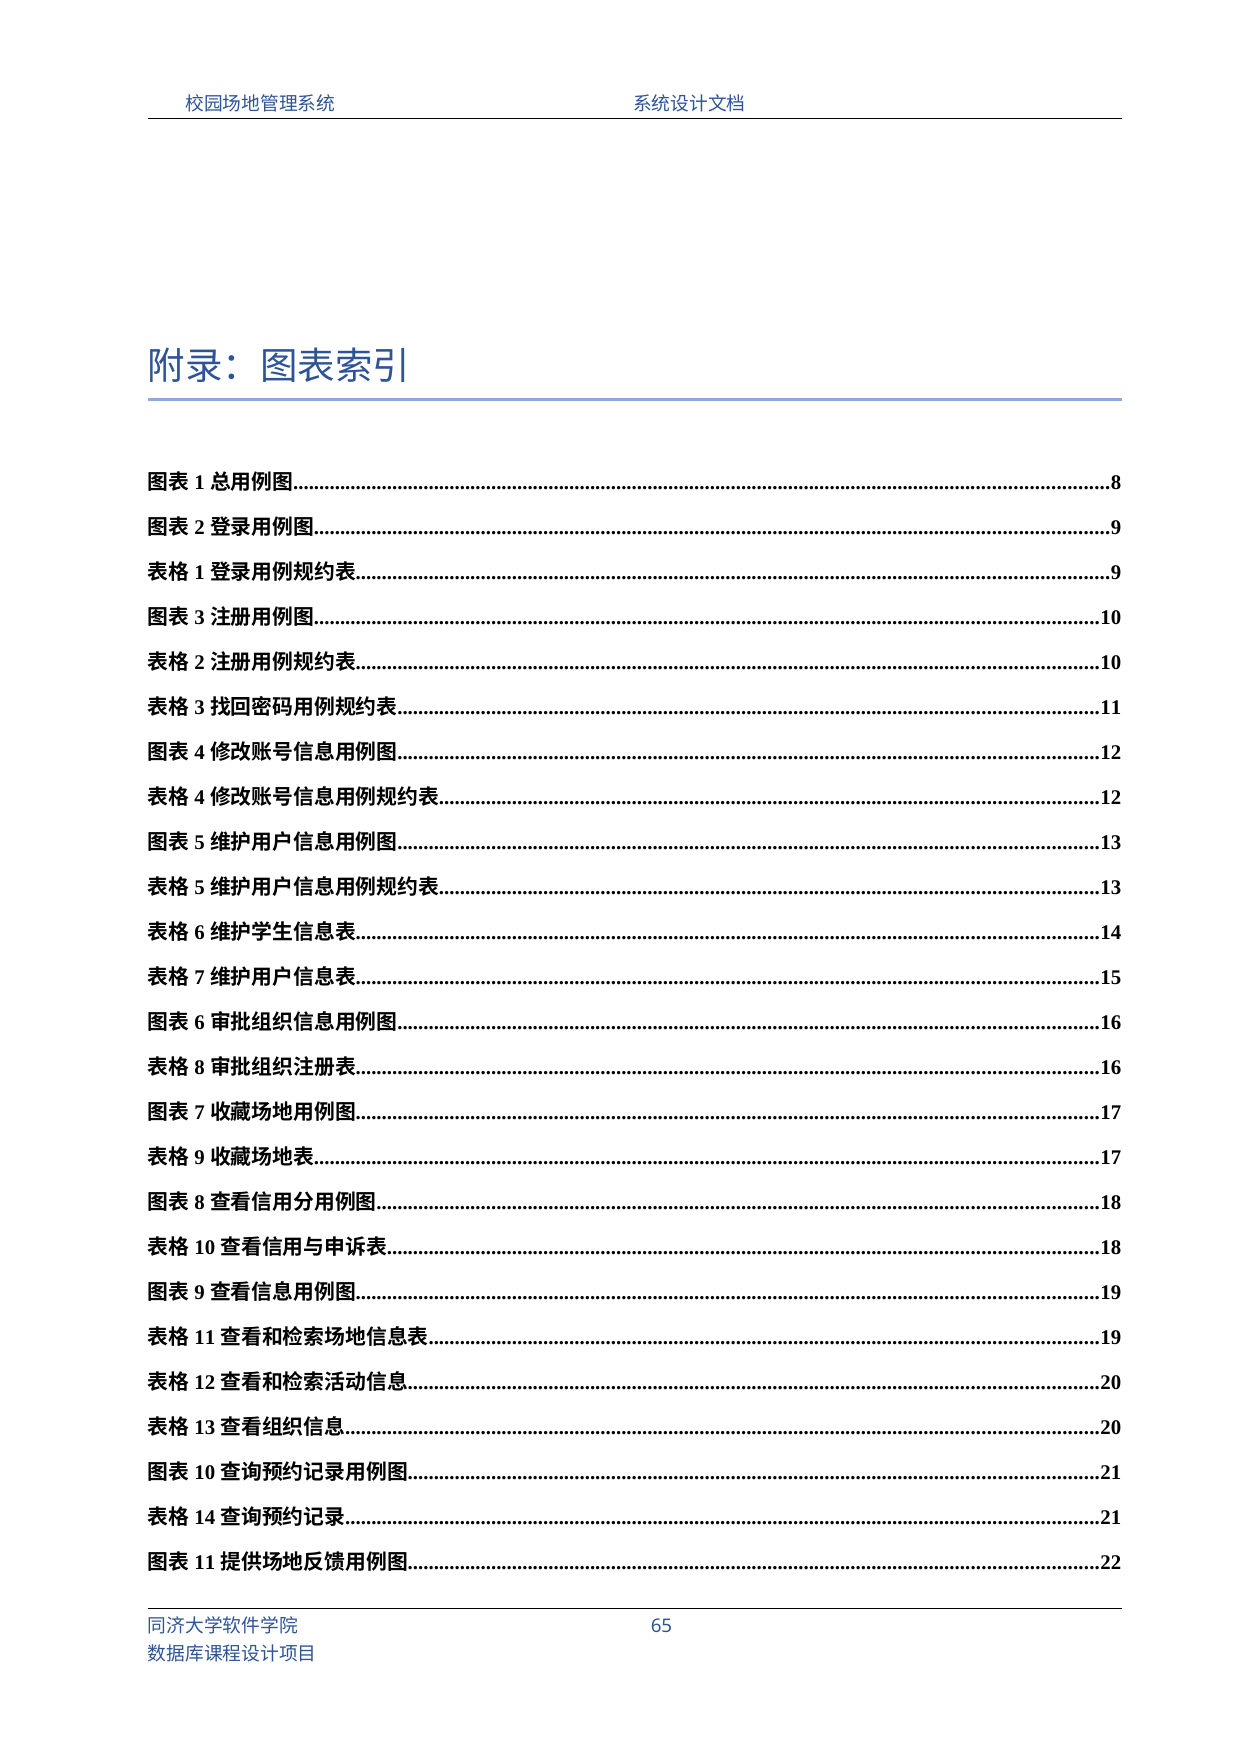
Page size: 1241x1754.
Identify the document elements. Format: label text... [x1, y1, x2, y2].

text 表格 4 修改账号信息用例规约表 12 [148, 779, 1122, 811]
text 图表 8 查看信用分用例图 18 [148, 1184, 1122, 1216]
text 表格 9 收藏场地表 17 [148, 1139, 1122, 1171]
text 图表 10 查询预约记录用例图 21 [148, 1454, 1122, 1486]
text 图表 11 提供场地反馈用例图 22 [148, 1544, 1122, 1576]
text 图表 5 维护用户信息用例图 13 [148, 824, 1122, 856]
text 图表 4 修改账号信息用例图 12 [148, 734, 1122, 766]
text 表格 3 找回密码用例规约表 11 [148, 689, 1122, 721]
text 表格 8 审批组织注册表 16 [148, 1049, 1122, 1081]
text 图表 6 审批组织信息用例图 16 [148, 1004, 1122, 1036]
text 表格 7 维护用户信息表 15 [148, 959, 1122, 991]
text 表格 12 查看和检索活动信息 20 [148, 1364, 1122, 1396]
text 图表 9 查看信息用例图 19 [148, 1274, 1122, 1306]
text 图表 7 收藏场地用例图 17 [148, 1094, 1122, 1126]
text 表格 13 查看组织信息 20 [148, 1409, 1122, 1441]
text 表格 10 查看信用与申诉表 18 [148, 1229, 1122, 1261]
text 表格 5 维护用户信息用例规约表 13 [148, 869, 1122, 901]
text 表格 1 登录用例规约表 9 [148, 554, 1122, 586]
text 表格 2 注册用例规约表 10 [148, 644, 1122, 676]
text 表格 6 维护学生信息表 14 [148, 914, 1122, 946]
text 图表 3 注册用例图 10 [148, 599, 1122, 631]
text 表格 11 查看和检索场地信息表 19 [148, 1319, 1122, 1351]
text 表格 14 查询预约记录 21 [148, 1499, 1122, 1531]
text 图表 2 登录用例图 9 [148, 509, 1122, 541]
text 图表 1 总用例图 8 [148, 464, 1122, 496]
list 附录：图表索引 [148, 331, 1122, 398]
